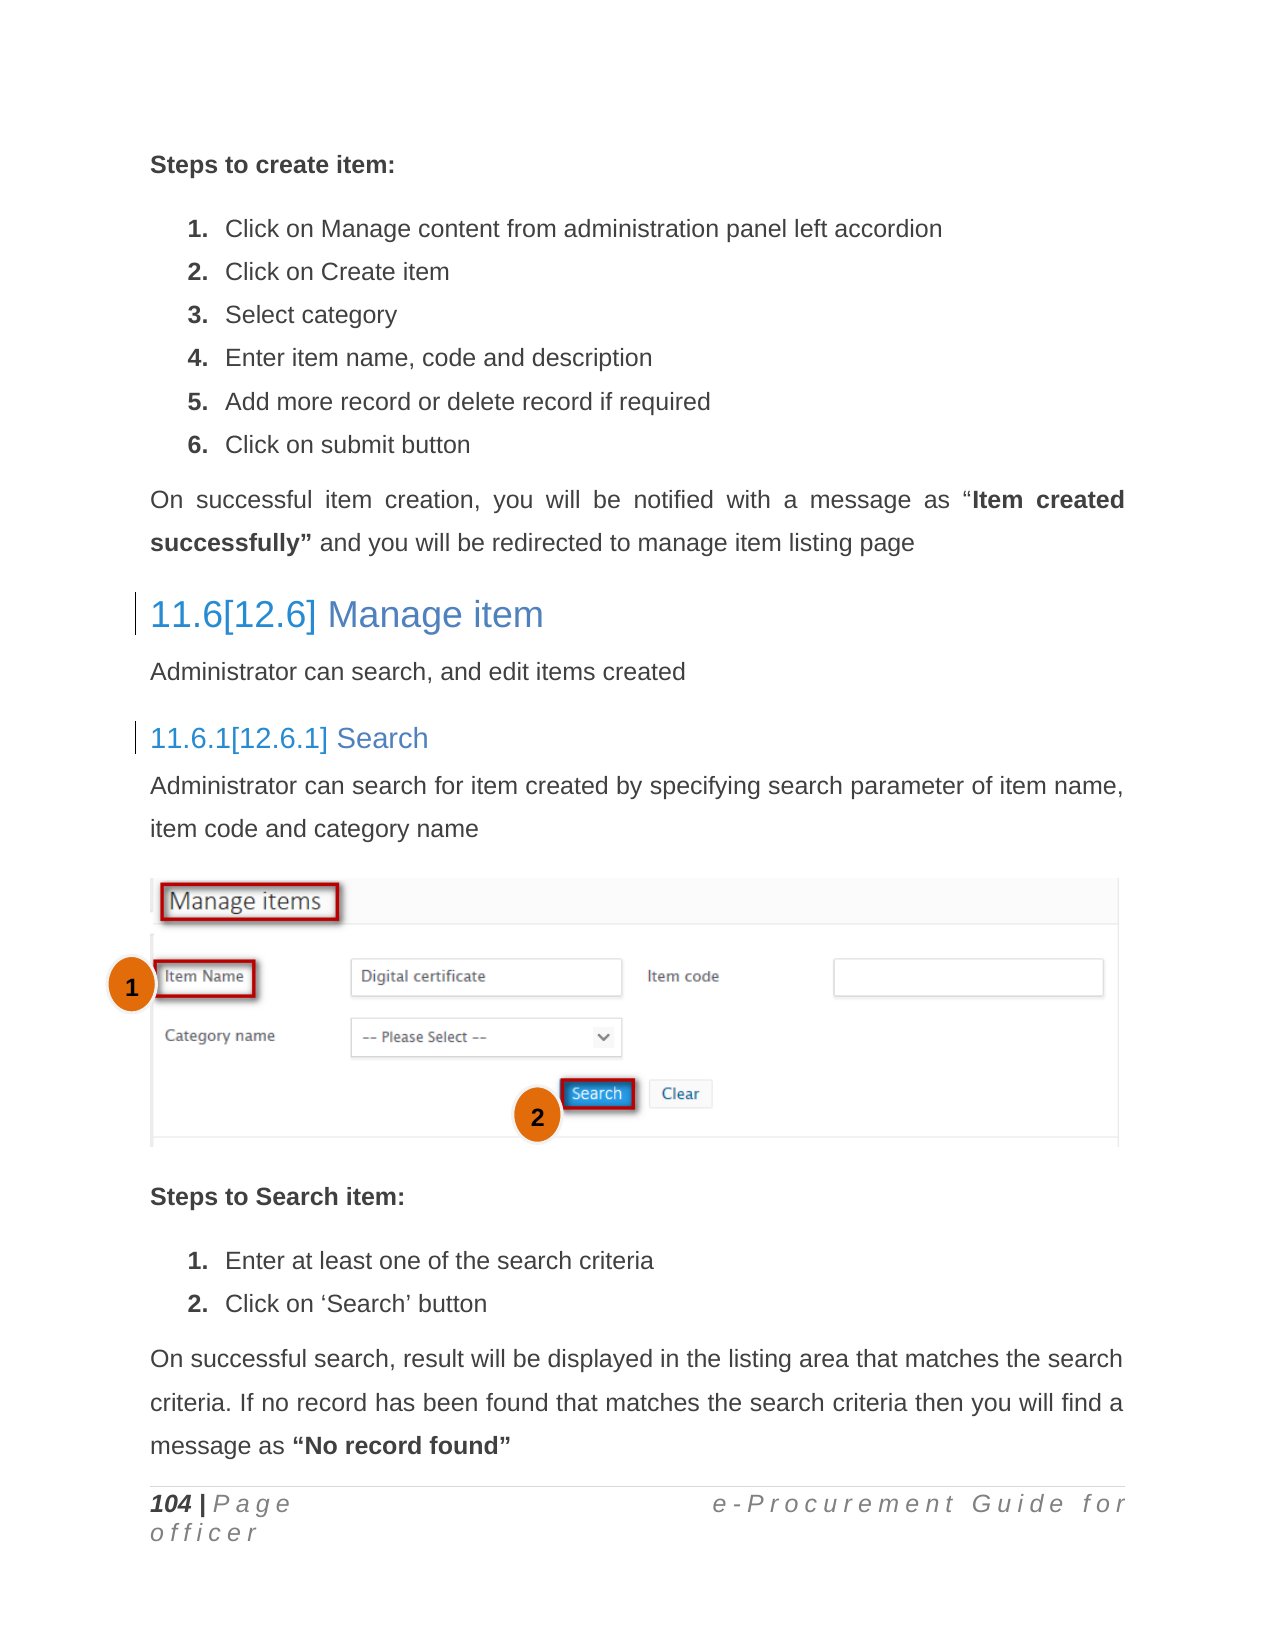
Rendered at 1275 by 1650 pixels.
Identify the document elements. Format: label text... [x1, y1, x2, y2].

text Steps to Search item: [150, 1182, 1125, 1211]
list Enter at least one of the search criteria [187, 1246, 1125, 1274]
text Administrator can search, and edit items created [150, 657, 1125, 686]
subtitle Search [150, 721, 1125, 754]
list Click on submit button [187, 429, 1125, 458]
list Click on Manage content from administration panel left accordion [187, 214, 1125, 243]
text On successful search, result will be displayed in the listing area that matches the search criteria. If no record has been found that matches the search criteria then you will find a message as “No record found” [150, 1344, 1125, 1459]
subtitle Manage item [150, 592, 1125, 635]
list Select category [187, 300, 1125, 329]
list Click on ‘Search’ button [187, 1289, 1125, 1318]
list Add more record or delete record if required [187, 386, 1125, 415]
list Enter item name, code and description [187, 343, 1125, 372]
text Steps to create item: [150, 150, 1125, 179]
list Click on Create item [187, 257, 1125, 286]
text On successful item creation, you will be notified with a message as “Item created successfully” and you will be redirected to manage item listing page [150, 485, 1125, 557]
text Administrator can search for item created by specifying search parameter of item name, item code and category name [150, 771, 1125, 843]
picture [150, 878, 1125, 1147]
